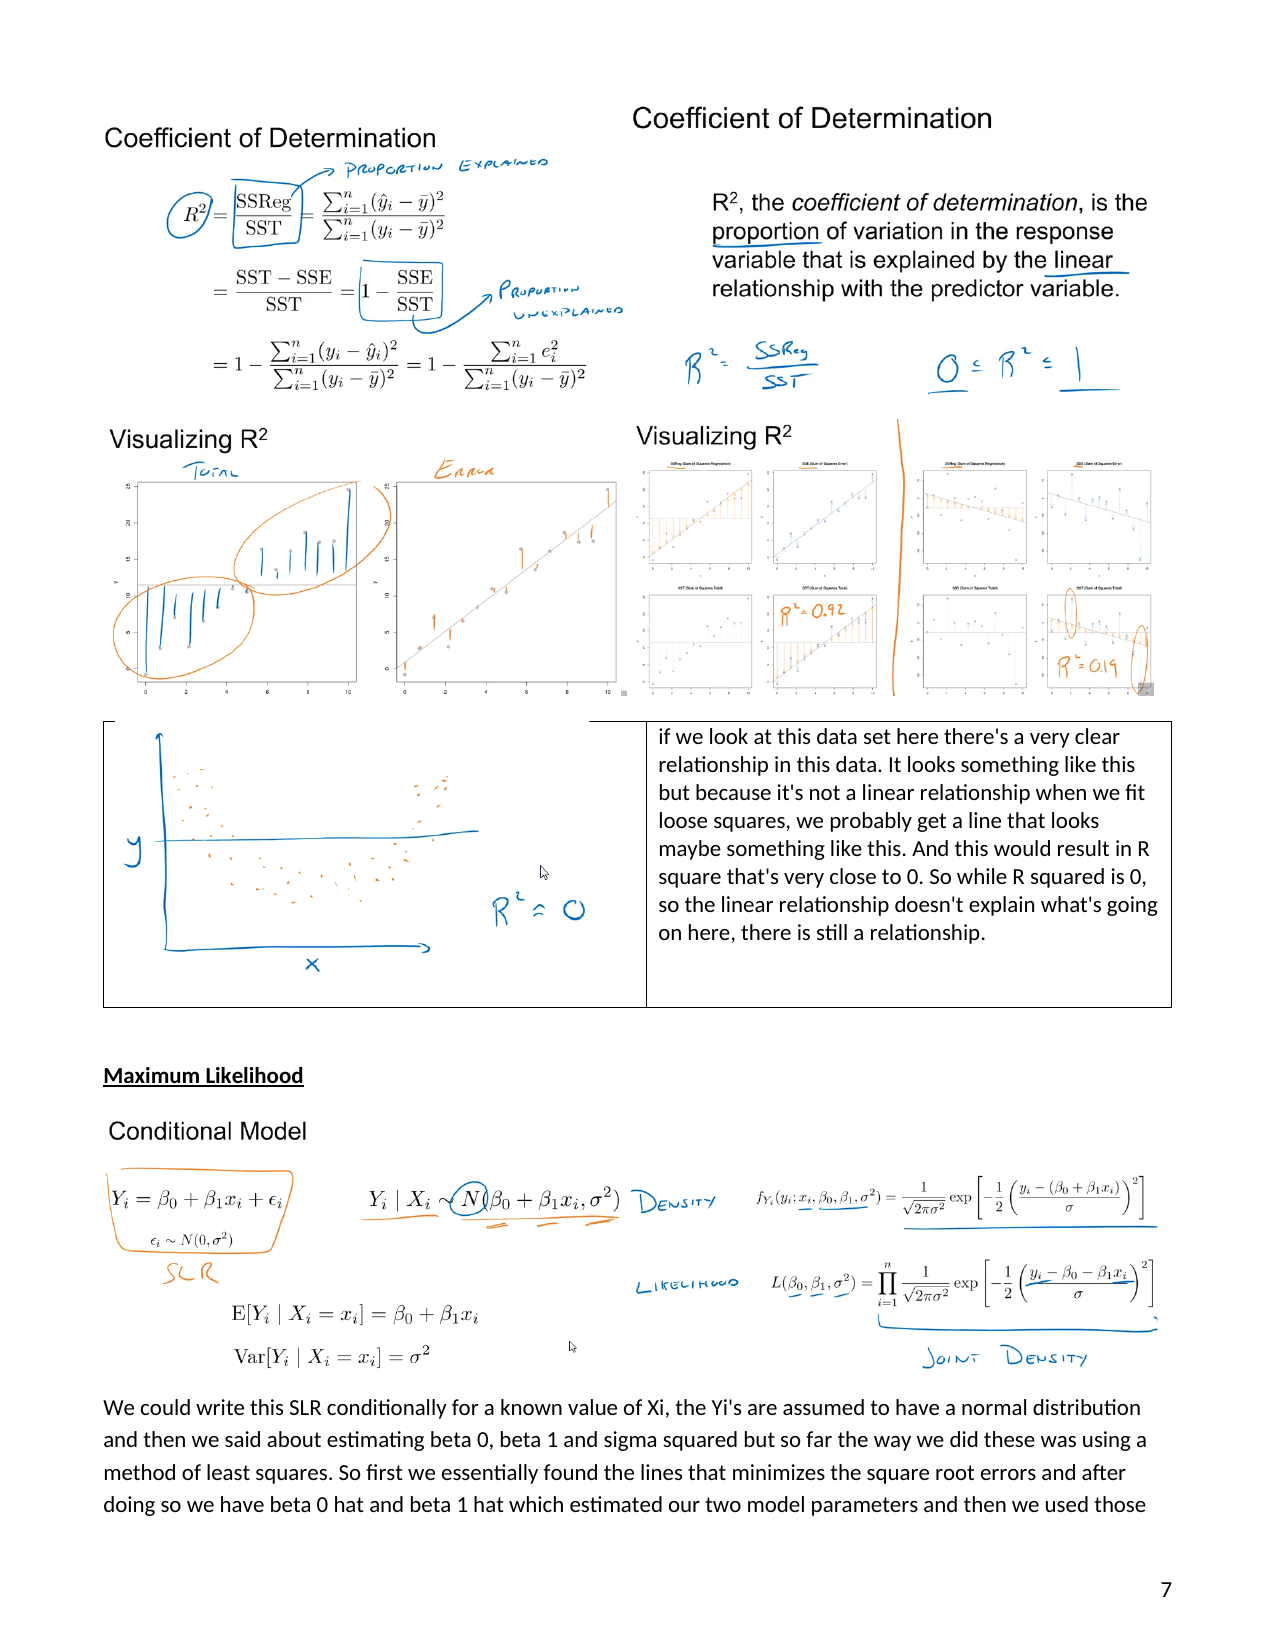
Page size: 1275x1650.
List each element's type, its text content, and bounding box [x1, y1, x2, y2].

picture [103, 119, 627, 395]
picture [115, 721, 590, 979]
picture [103, 420, 627, 696]
picture [632, 103, 1154, 395]
table_header if we look at this data set here there's a very clear relationship in this data. It looks something like this but because it's not a linear relationship when we fit loose squares, we probably get a line that looks maybe something like this. And this would result in R square that's very close to 0. So while R squared is 0, so the linear relationship doesn't explain what's going on here, there is still a relationship. [647, 722, 1171, 1007]
text Maximum Likelihood [103, 1061, 1172, 1089]
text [103, 1393, 1172, 1518]
table_header [104, 722, 646, 1007]
picture [103, 1114, 622, 1369]
picture [632, 419, 1154, 696]
picture [626, 1172, 1158, 1369]
